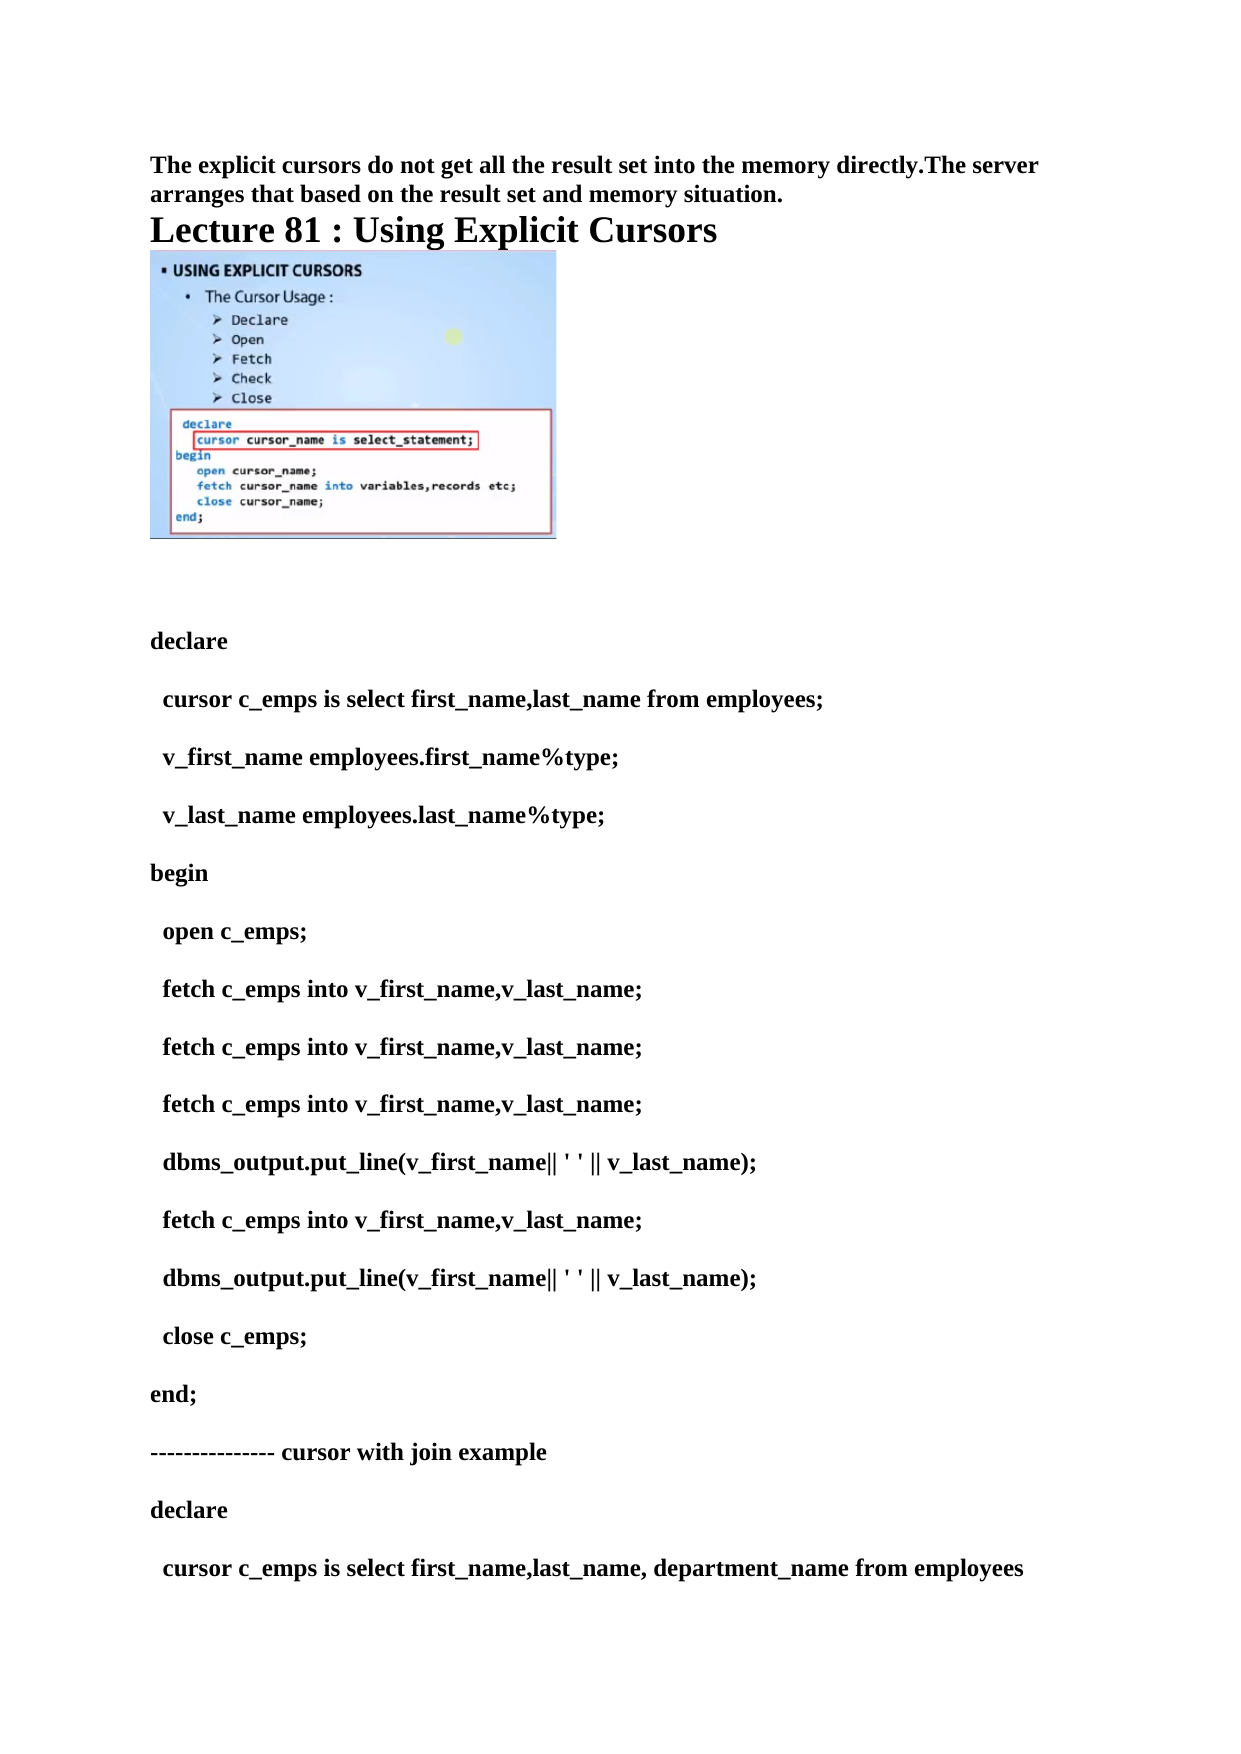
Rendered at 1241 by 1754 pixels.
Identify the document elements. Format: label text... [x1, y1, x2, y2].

text Lecture 81 : Using Explicit Cursors [150, 207, 1090, 251]
text cursor c_emps is select first_name,last_name, department_name from employees [150, 1553, 1090, 1582]
text declare [150, 1495, 1090, 1524]
text --------------- cursor with join example [150, 1437, 1090, 1466]
text dbms_output.put_line(v_first_name|| ' ' || v_last_name); [150, 1263, 1090, 1292]
text fetch c_emps into v_first_name,v_last_name; [150, 974, 1090, 1002]
text The explicit cursors do not get all the result set into the memory directly.The server arranges that based on the result set and memory situation. [150, 150, 1090, 207]
text open c_emps; [150, 916, 1090, 944]
text declare [150, 626, 1090, 655]
text dbms_output.put_line(v_first_name|| ' ' || v_last_name); [150, 1147, 1090, 1176]
text begin [150, 858, 1090, 887]
text end; [150, 1379, 1090, 1408]
picture [150, 250, 557, 539]
text close c_emps; [150, 1321, 1090, 1350]
text fetch c_emps into v_first_name,v_last_name; [150, 1032, 1090, 1060]
text cursor c_emps is select first_name,last_name from employees; [150, 684, 1090, 713]
text fetch c_emps into v_first_name,v_last_name; [150, 1205, 1090, 1234]
text fetch c_emps into v_first_name,v_last_name; [150, 1089, 1090, 1118]
text v_last_name employees.last_name%type; [150, 800, 1090, 829]
text v_first_name employees.first_name%type; [150, 742, 1090, 771]
